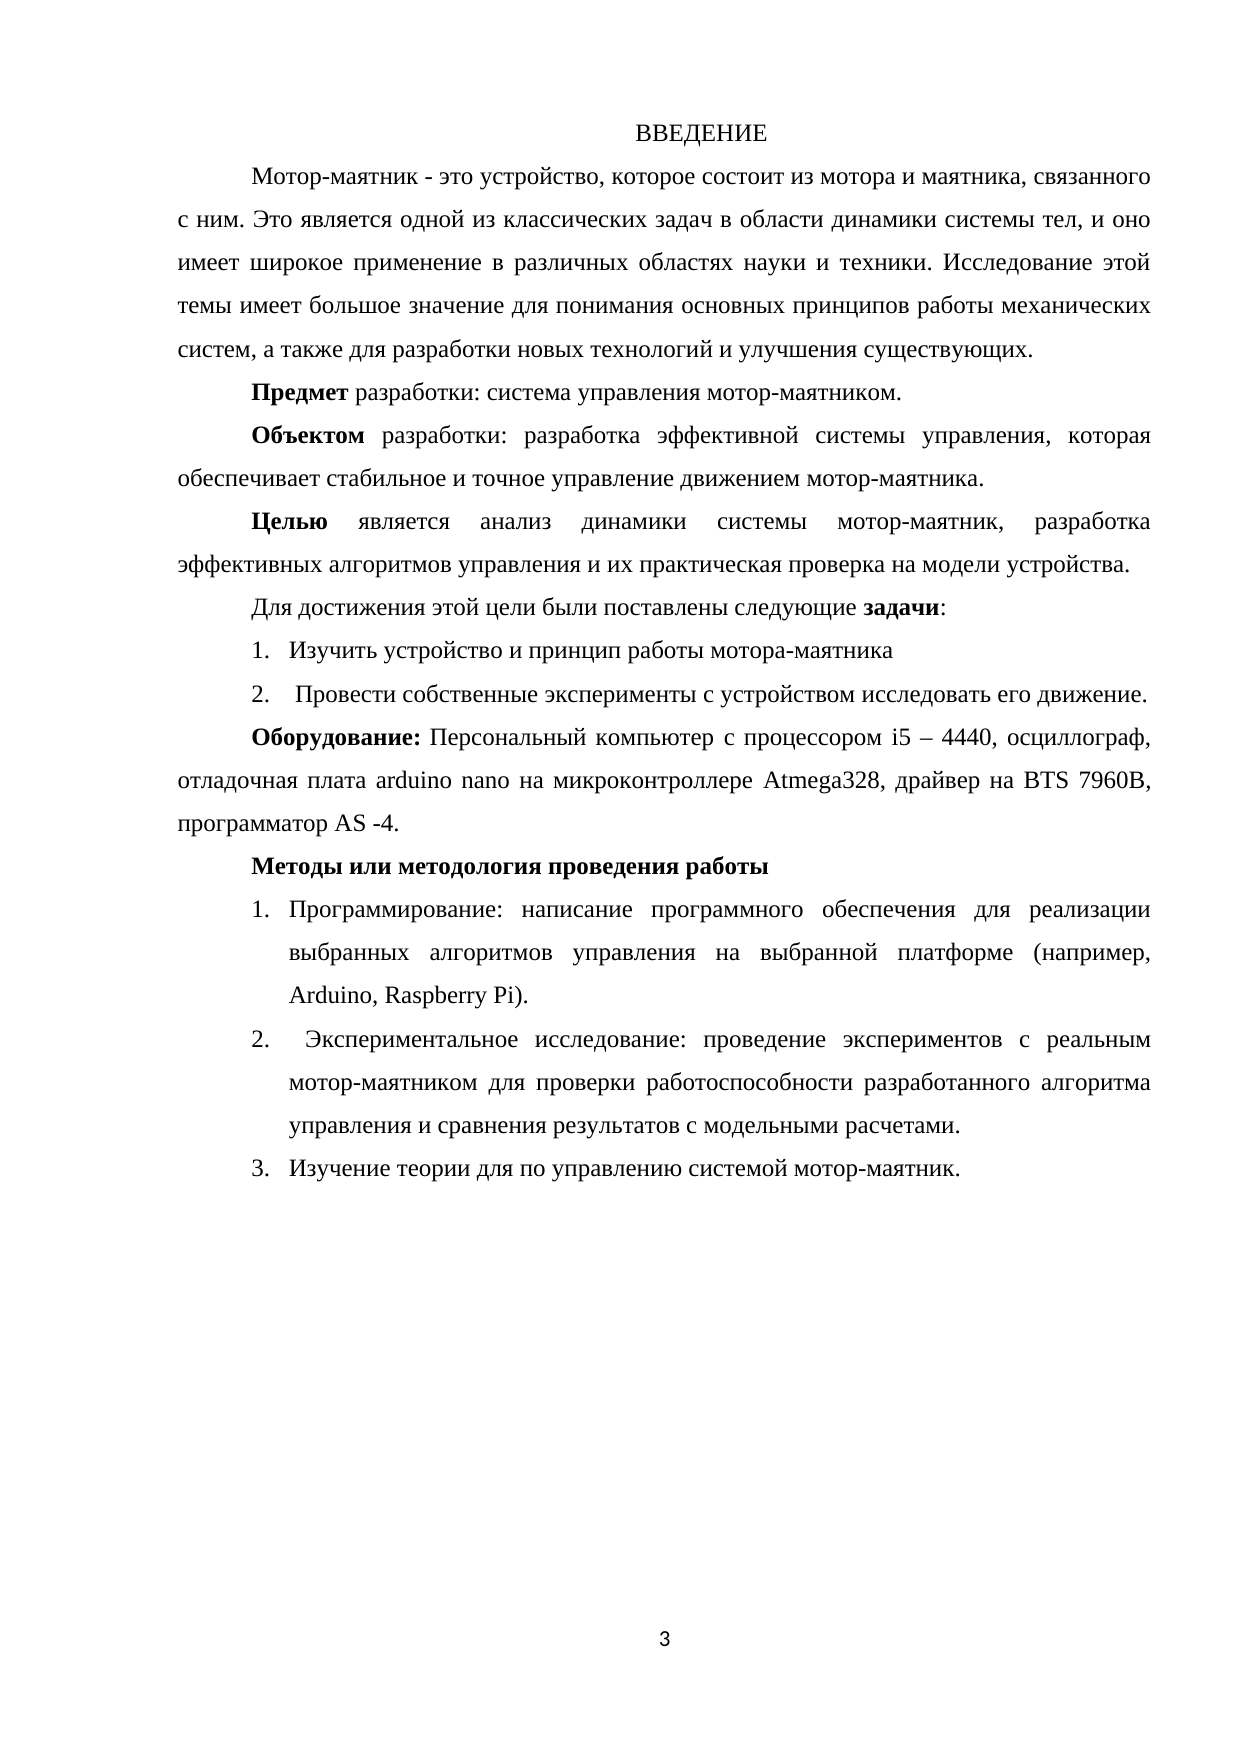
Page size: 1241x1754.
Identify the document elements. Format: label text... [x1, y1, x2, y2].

list Изучение теории для по управлению системой мотор-маятник. [251, 1153, 1152, 1182]
list Изучить устройство и принцип работы мотора-маятника [251, 636, 1152, 664]
text Методы или методология проведения работы [177, 851, 1152, 880]
subtitle ВВЕДЕНИЕ [177, 118, 1152, 147]
text Для достижения этой цели были поставлены следующие задачи: [177, 592, 1152, 621]
list Экспериментальное исследование: проведение экспериментов с реальным мотор-маятником для проверки работоспособности разработанного алгоритма управления и сравнения результатов с модельными расчетами. [251, 1024, 1152, 1139]
text Объектом разработки: разработка эффективной системы управления, которая обеспечивает стабильное и точное управление движением мотор-маятника. [177, 420, 1152, 492]
text Целью является анализ динамики системы мотор-маятник, разработка эффективных алгоритмов управления и их практическая проверка на модели устройства. [177, 506, 1152, 578]
text Предмет разработки: система управления мотор-маятником. [177, 377, 1152, 406]
text Оборудование: Персональный компьютер c процессором i5 – 4440, осциллограф, отладочная плата arduino nano на микроконтроллере Atmega328, драйвер на BTS 7960B, программатор AS -4. [177, 722, 1152, 837]
list Провести собственные эксперименты с устройством исследовать его движение. [251, 679, 1152, 707]
text Мотор-маятник - это устройство, которое состоит из мотора и маятника, связанного с ним. Это является одной из классических задач в области динамики системы тел, и оно имеет широкое применение в различных областях науки и техники. Исследование этой темы имеет большое значение для понимания основных принципов работы механических систем, а также для разработки новых технологий и улучшения существующих. [177, 161, 1152, 362]
list Программирование: написание программного обеспечения для реализации выбранных алгоритмов управления на выбранной платформе (например, Arduino, Raspberry Pi). [251, 894, 1152, 1009]
